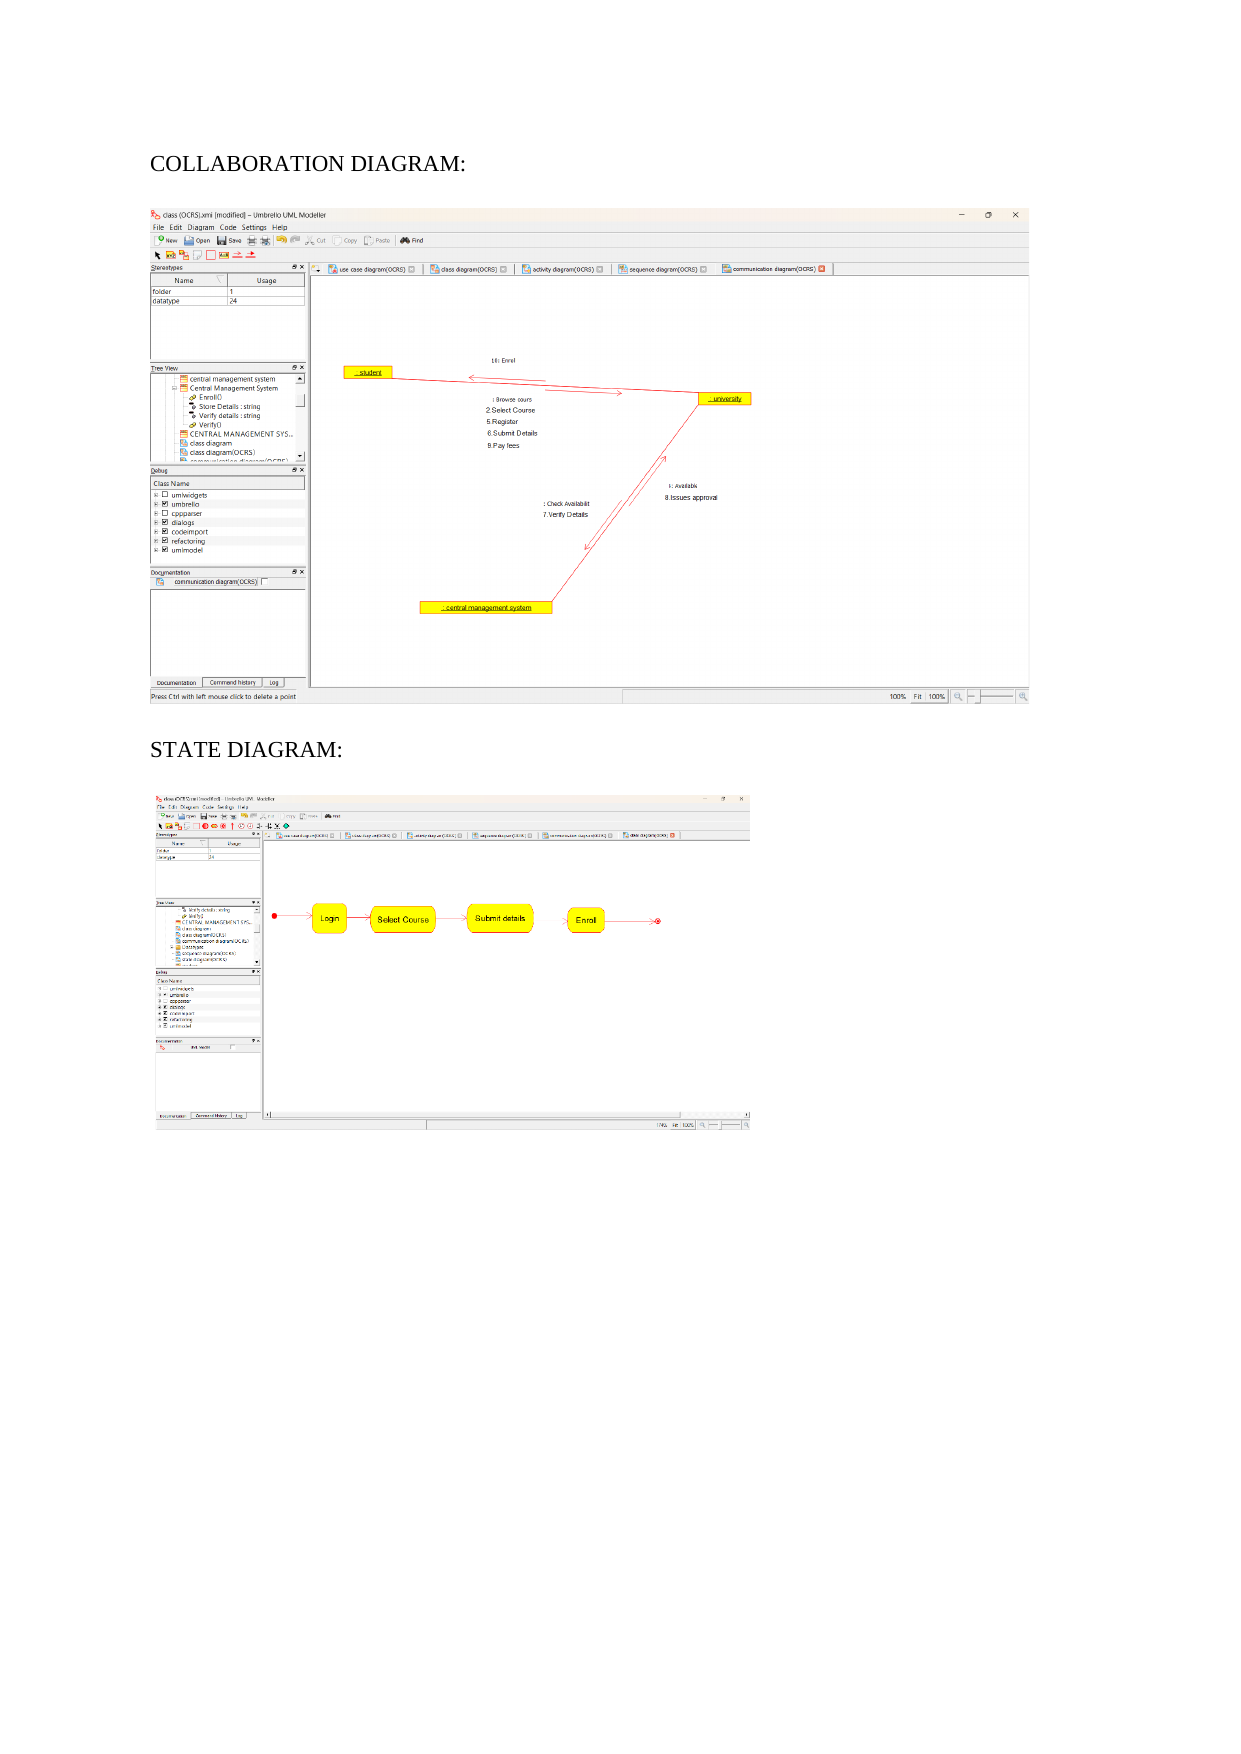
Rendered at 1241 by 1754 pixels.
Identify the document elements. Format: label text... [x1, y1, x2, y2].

picture [155, 795, 750, 1130]
text COLLABORATION DIAGRAM: [150, 150, 1090, 176]
picture [150, 208, 1030, 704]
text STATE DIAGRAM: [150, 736, 1090, 762]
